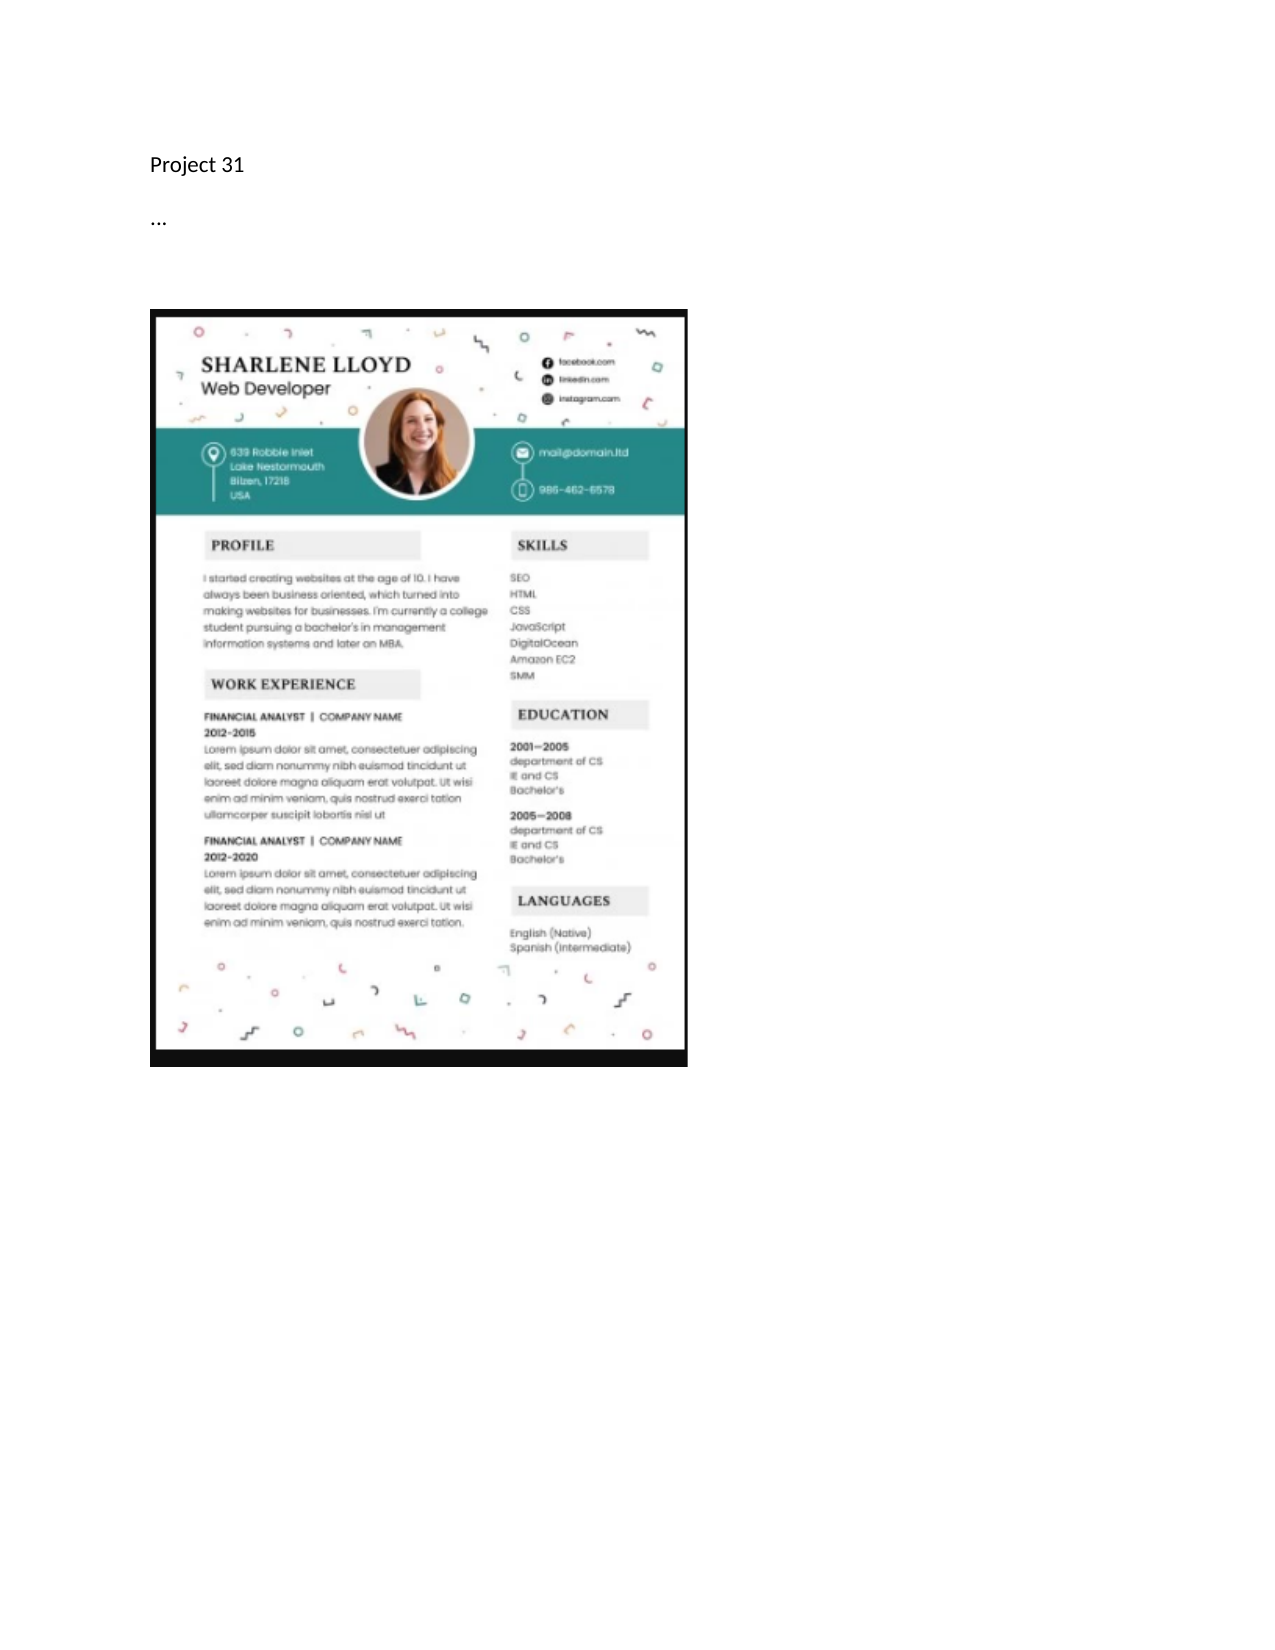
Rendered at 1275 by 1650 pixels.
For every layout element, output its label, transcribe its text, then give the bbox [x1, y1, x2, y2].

text Project 31 [150, 150, 1125, 178]
picture [150, 309, 688, 1067]
text ... [150, 203, 1125, 231]
